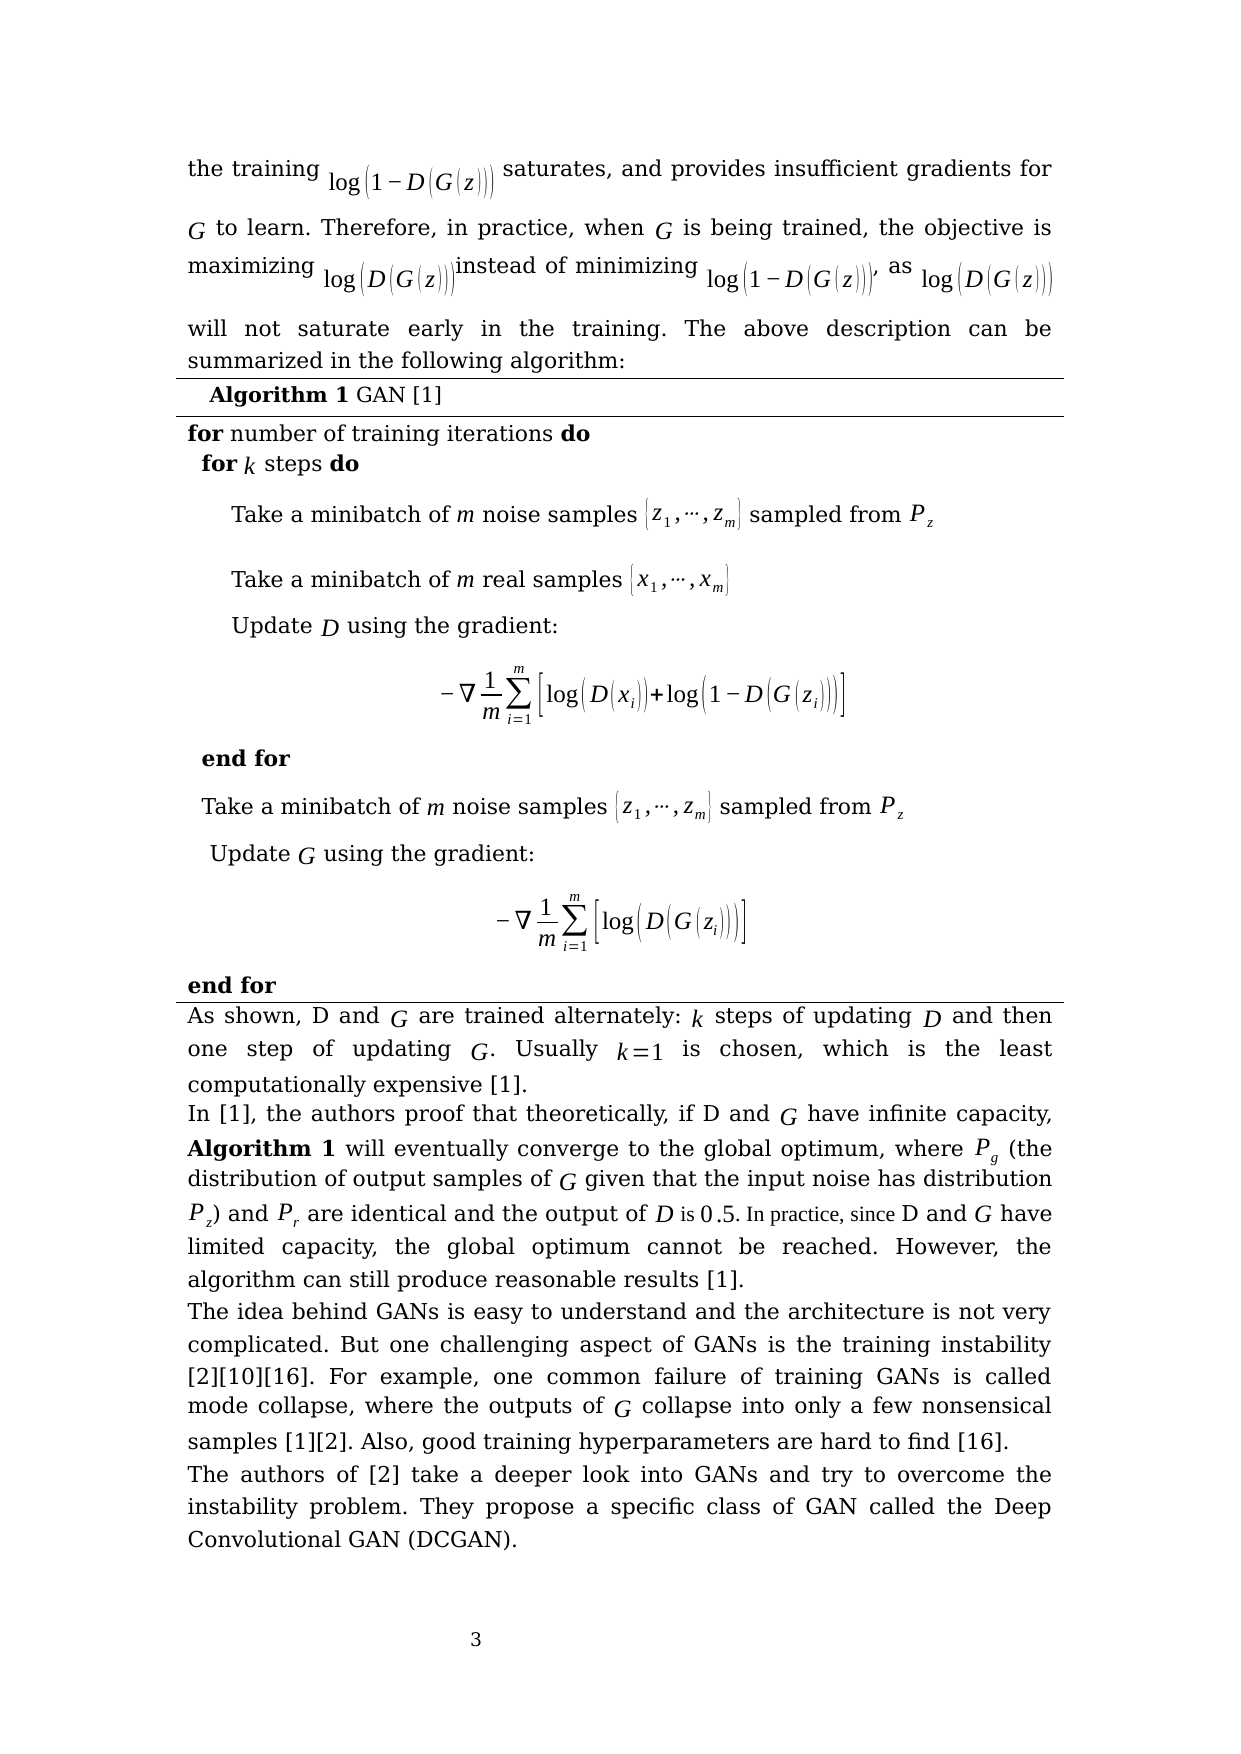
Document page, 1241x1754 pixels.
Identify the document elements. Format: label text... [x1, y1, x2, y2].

text In [1], the authors proof that theoretically, if D and have infinite capacity, Algorithm 1 will eventually converge to the global optimum, where (the distribution of output samples of given that the input noise has distribution ) and are identical and the output of is . In practice, since D and have limited capacity, the global optimum cannot be reached. However, the algorithm can still produce reasonable results [1]. [187, 1101, 1053, 1296]
text The idea behind GANs is easy to understand and the architecture is not very complicated. But one challenging aspect of GANs is the training instability [2][10][16]. For example, one common failure of training GANs is called mode collapse, where the outputs of collapse into only a few nonsensical samples [1][2]. Also, good training hyperparameters are hard to find [16]. [187, 1296, 1053, 1458]
text The authors of [2] take a deeper look into GANs and try to overcome the instability problem. They propose a specific class of GAN called the Deep Convolutional GAN (DCGAN). [187, 1458, 1053, 1556]
table_header Algorithm 1 GAN [1] [176, 379, 1064, 416]
text As shown, D and are trained alternately: steps of updating and then one step of updating . Usually is chosen, which is the least computationally expensive [1]. [187, 1003, 1053, 1101]
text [187, 150, 1053, 377]
table_cell for number of training iterations do for steps do Take a minibatch of noise samples sampled from Take a minibatch of real samples Update using the gradient: end for Take a minibatch of noise samples sampled from Update using the gradient: end for [176, 417, 1064, 1002]
